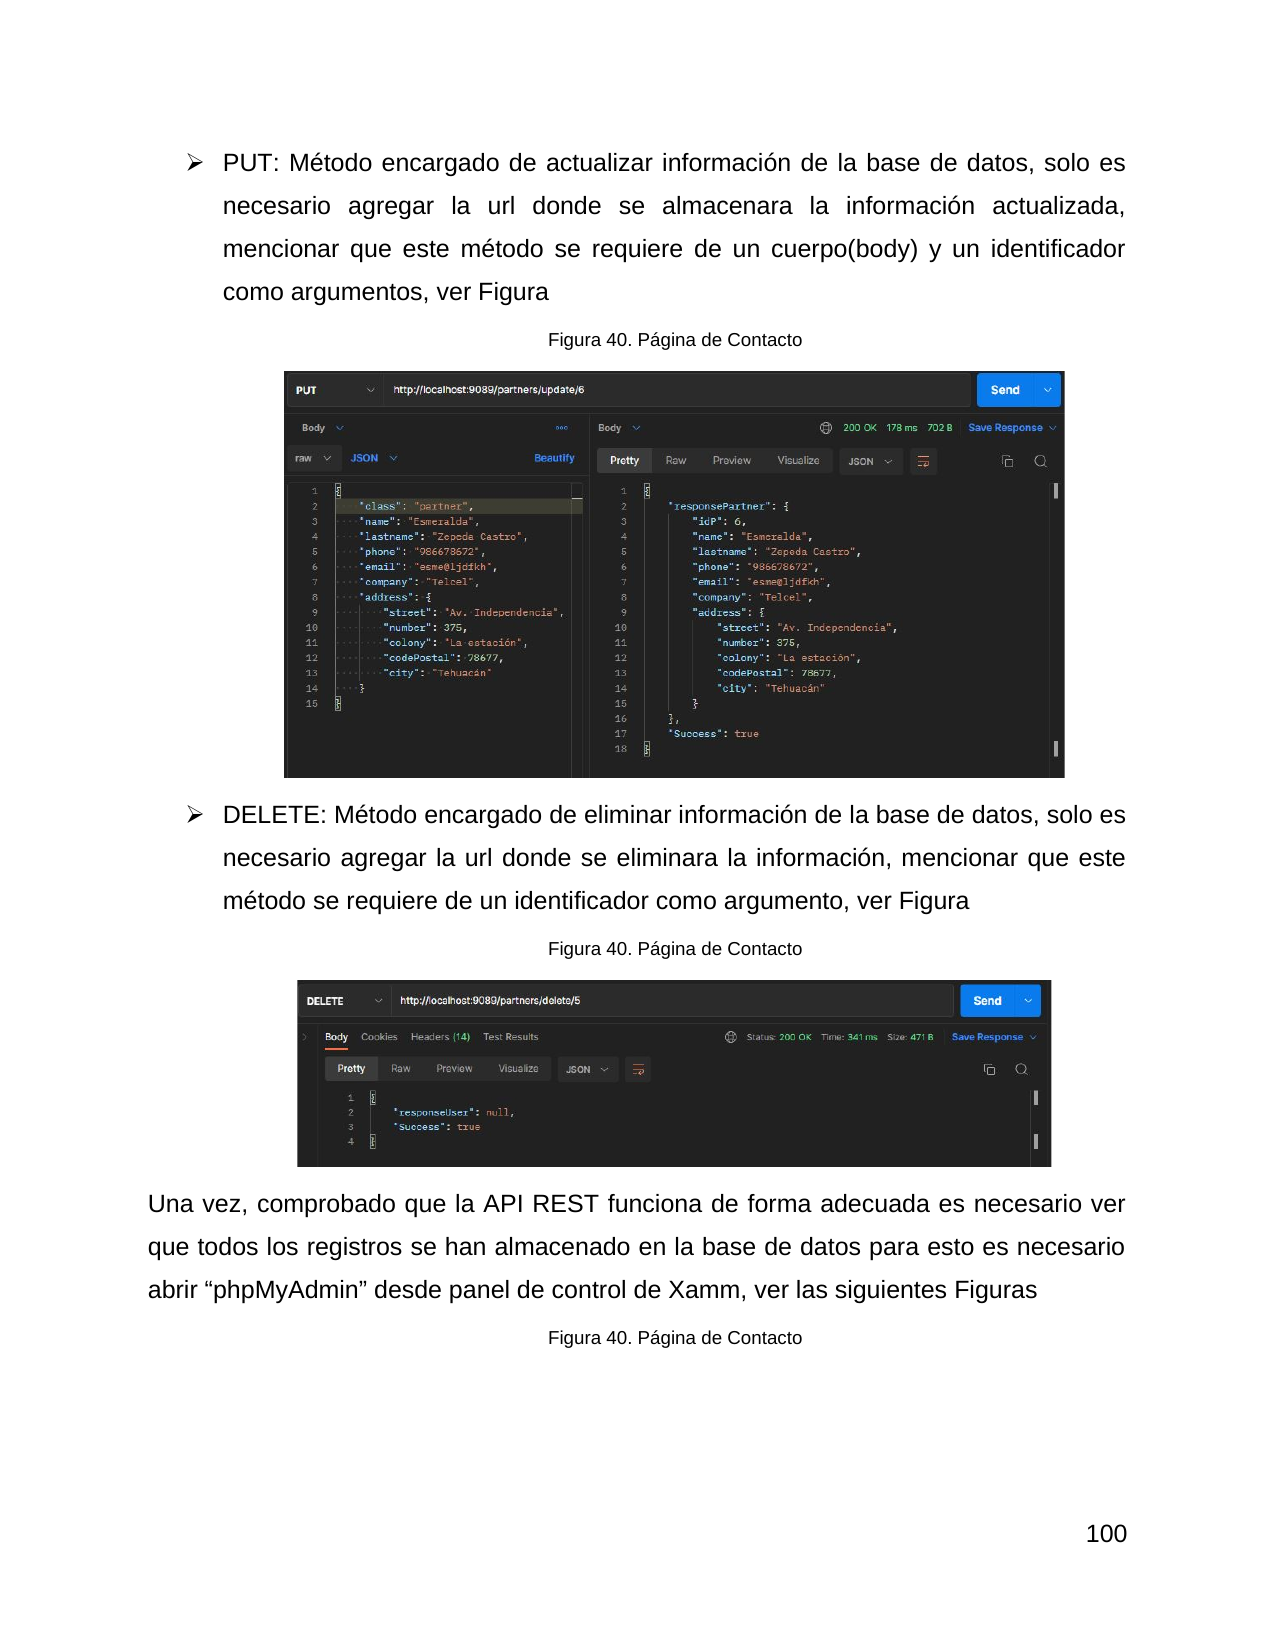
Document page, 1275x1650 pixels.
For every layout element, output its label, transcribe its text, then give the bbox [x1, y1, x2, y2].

text Figura 40. Página de Contacto [223, 938, 1127, 959]
list PUT: Método encargado de actualizar información de la base de datos, solo es necesario agregar la url donde se almacenara la información actualizada, mencionar que este método se requiere de un cuerpo(body) y un identificador como argumentos, ver Figura [185, 148, 1127, 306]
picture [284, 371, 1065, 778]
text Una vez, comprobado que la API REST funciona de forma adecuada es necesario ver que todos los registros se han almacenado en la base de datos para esto es necesario abrir “phpMyAdmin” desde panel de control de Xamm, ver las siguientes Figuras [148, 1189, 1127, 1304]
text Figura 40. Página de Contacto [223, 329, 1127, 350]
text Figura 40. Página de Contacto [223, 1327, 1127, 1348]
list DELETE: Método encargado de eliminar información de la base de datos, solo es necesario agregar la url donde se eliminara la información, mencionar que este método se requiere de un identificador como argumento, ver Figura [185, 800, 1127, 915]
picture [297, 980, 1052, 1167]
